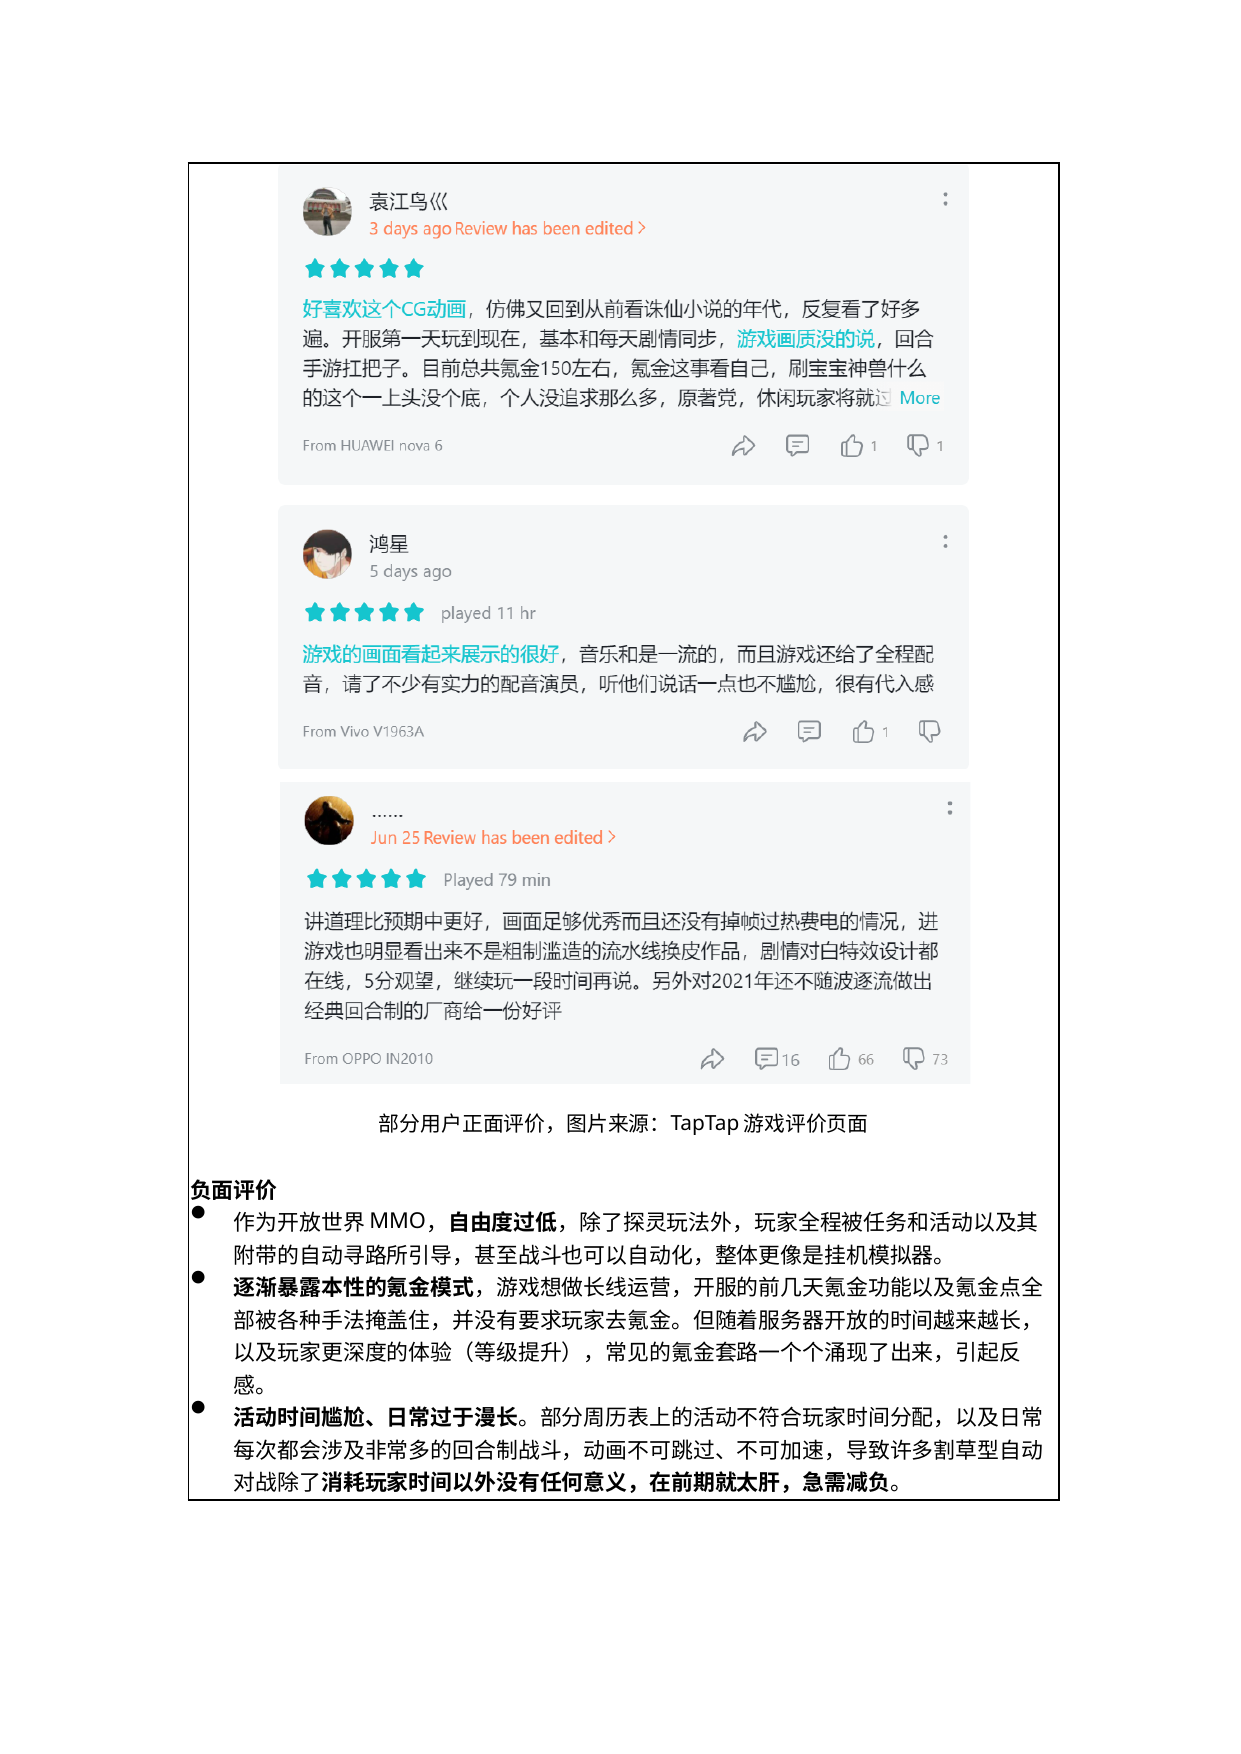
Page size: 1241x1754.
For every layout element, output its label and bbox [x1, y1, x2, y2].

picture [276, 782, 971, 1084]
table_header [189, 164, 1058, 1499]
picture [277, 165, 970, 769]
